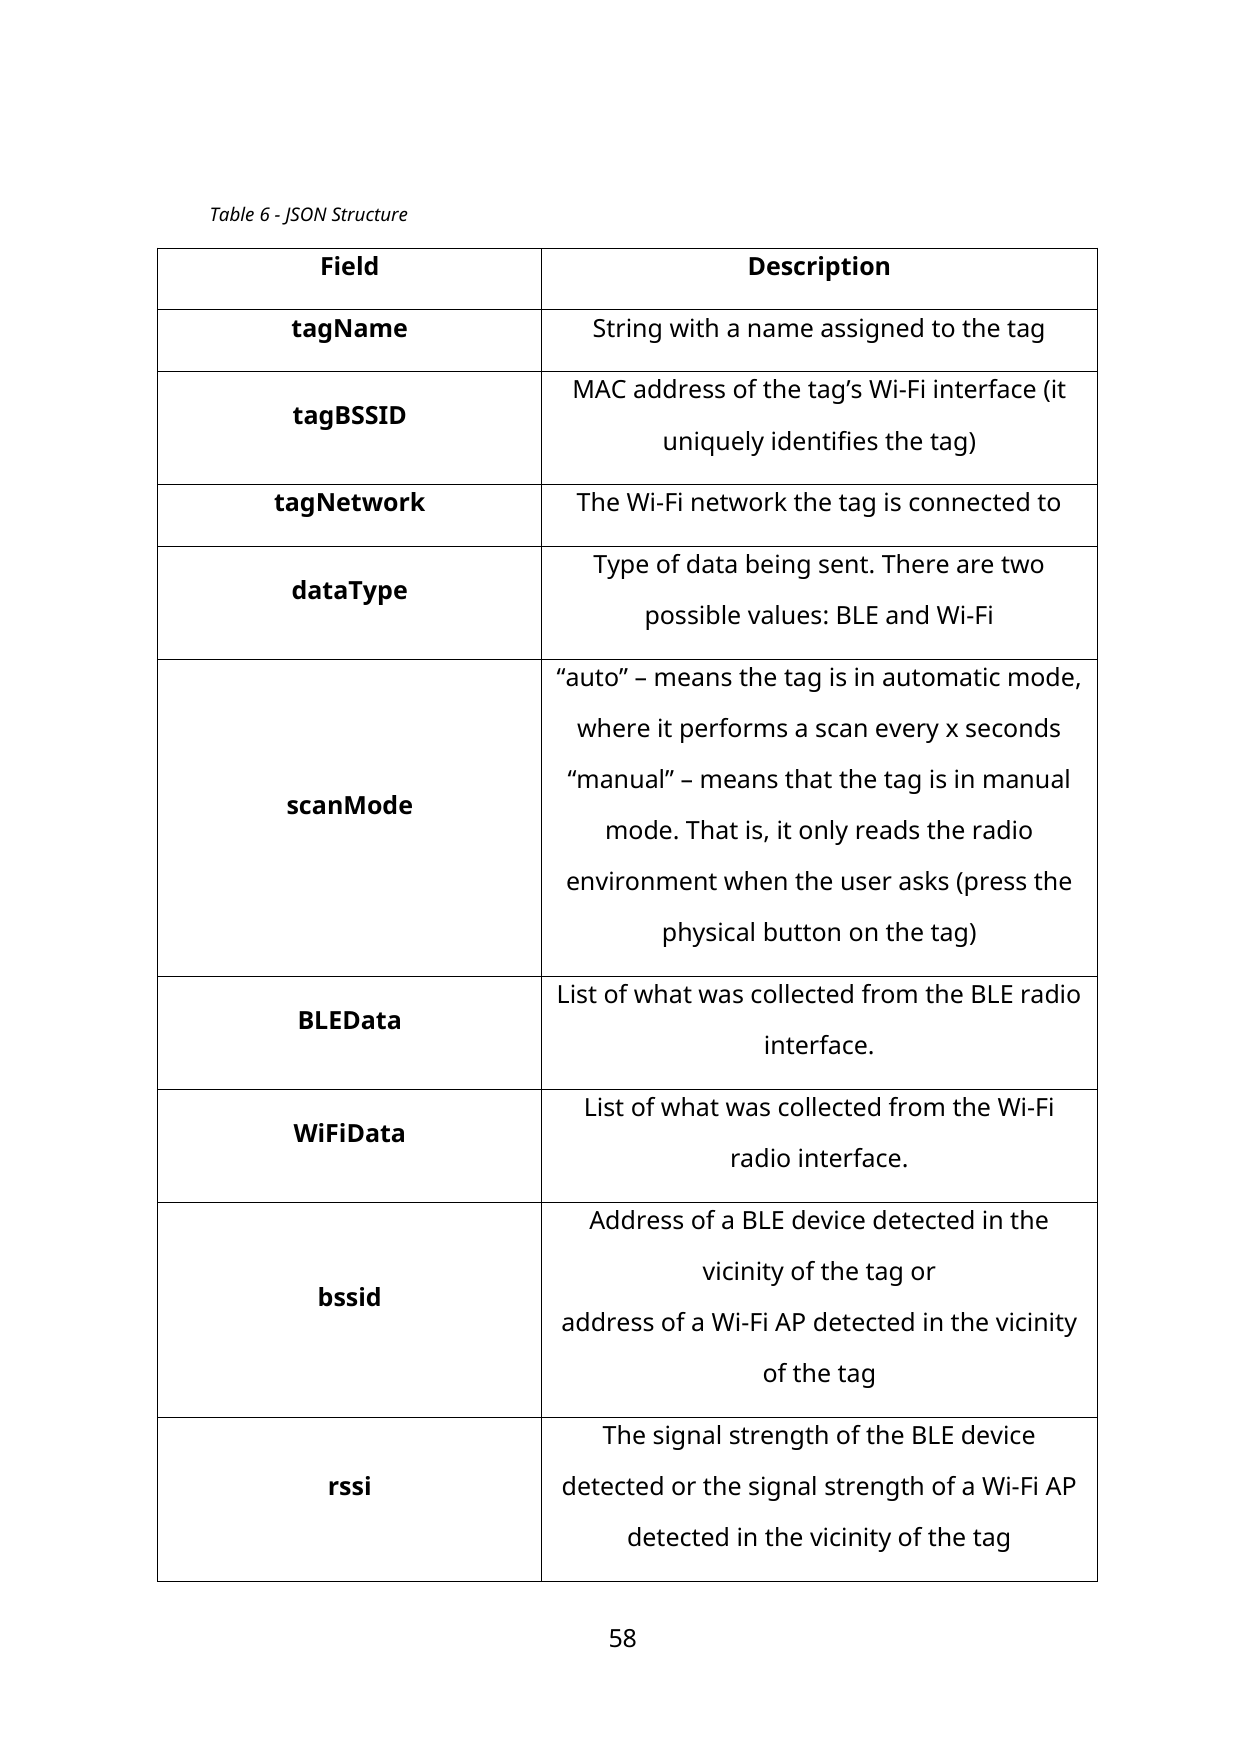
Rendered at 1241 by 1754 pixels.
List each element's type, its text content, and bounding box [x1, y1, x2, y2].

table_cell List of what was collected from the BLE radio interface. [542, 977, 1097, 1089]
table_cell tagName [158, 310, 541, 371]
table_header Description [542, 249, 1097, 309]
table_header Field [158, 249, 541, 309]
table_cell The signal strength of the BLE device detected or the signal strength of a Wi-Fi AP detected in the vicinity of the tag [542, 1418, 1097, 1581]
table_cell “auto” – means the tag is in automatic mode, where it performs a scan every x seconds “manual” – means that the tag is in manual mode. That is, it only reads the radio environment when the user asks (press the physical button on the tag) [542, 660, 1097, 976]
table_cell MAC address of the tag’s Wi-Fi interface (it uniquely identifies the tag) [542, 372, 1097, 484]
table_cell scanMode [158, 660, 541, 976]
table_cell Type of data being sent. There are two possible values: BLE and Wi-Fi [542, 547, 1097, 659]
table_cell tagNetwork [158, 485, 541, 546]
text Table 6 - JSON Structure [135, 201, 1119, 227]
table_cell List of what was collected from the Wi-Fi radio interface. [542, 1090, 1097, 1202]
table_cell WiFiData [158, 1090, 541, 1202]
table_cell rssi [158, 1418, 541, 1581]
table_cell The Wi-Fi network the tag is connected to [542, 485, 1097, 546]
table_cell BLEData [158, 977, 541, 1089]
table_cell Address of a BLE device detected in the vicinity of the tag or address of a Wi-Fi AP detected in the vicinity of the tag [542, 1203, 1097, 1417]
table_cell tagBSSID [158, 372, 541, 484]
table_cell bssid [158, 1203, 541, 1417]
table_cell dataType [158, 547, 541, 659]
table_cell String with a name assigned to the tag [542, 310, 1097, 371]
